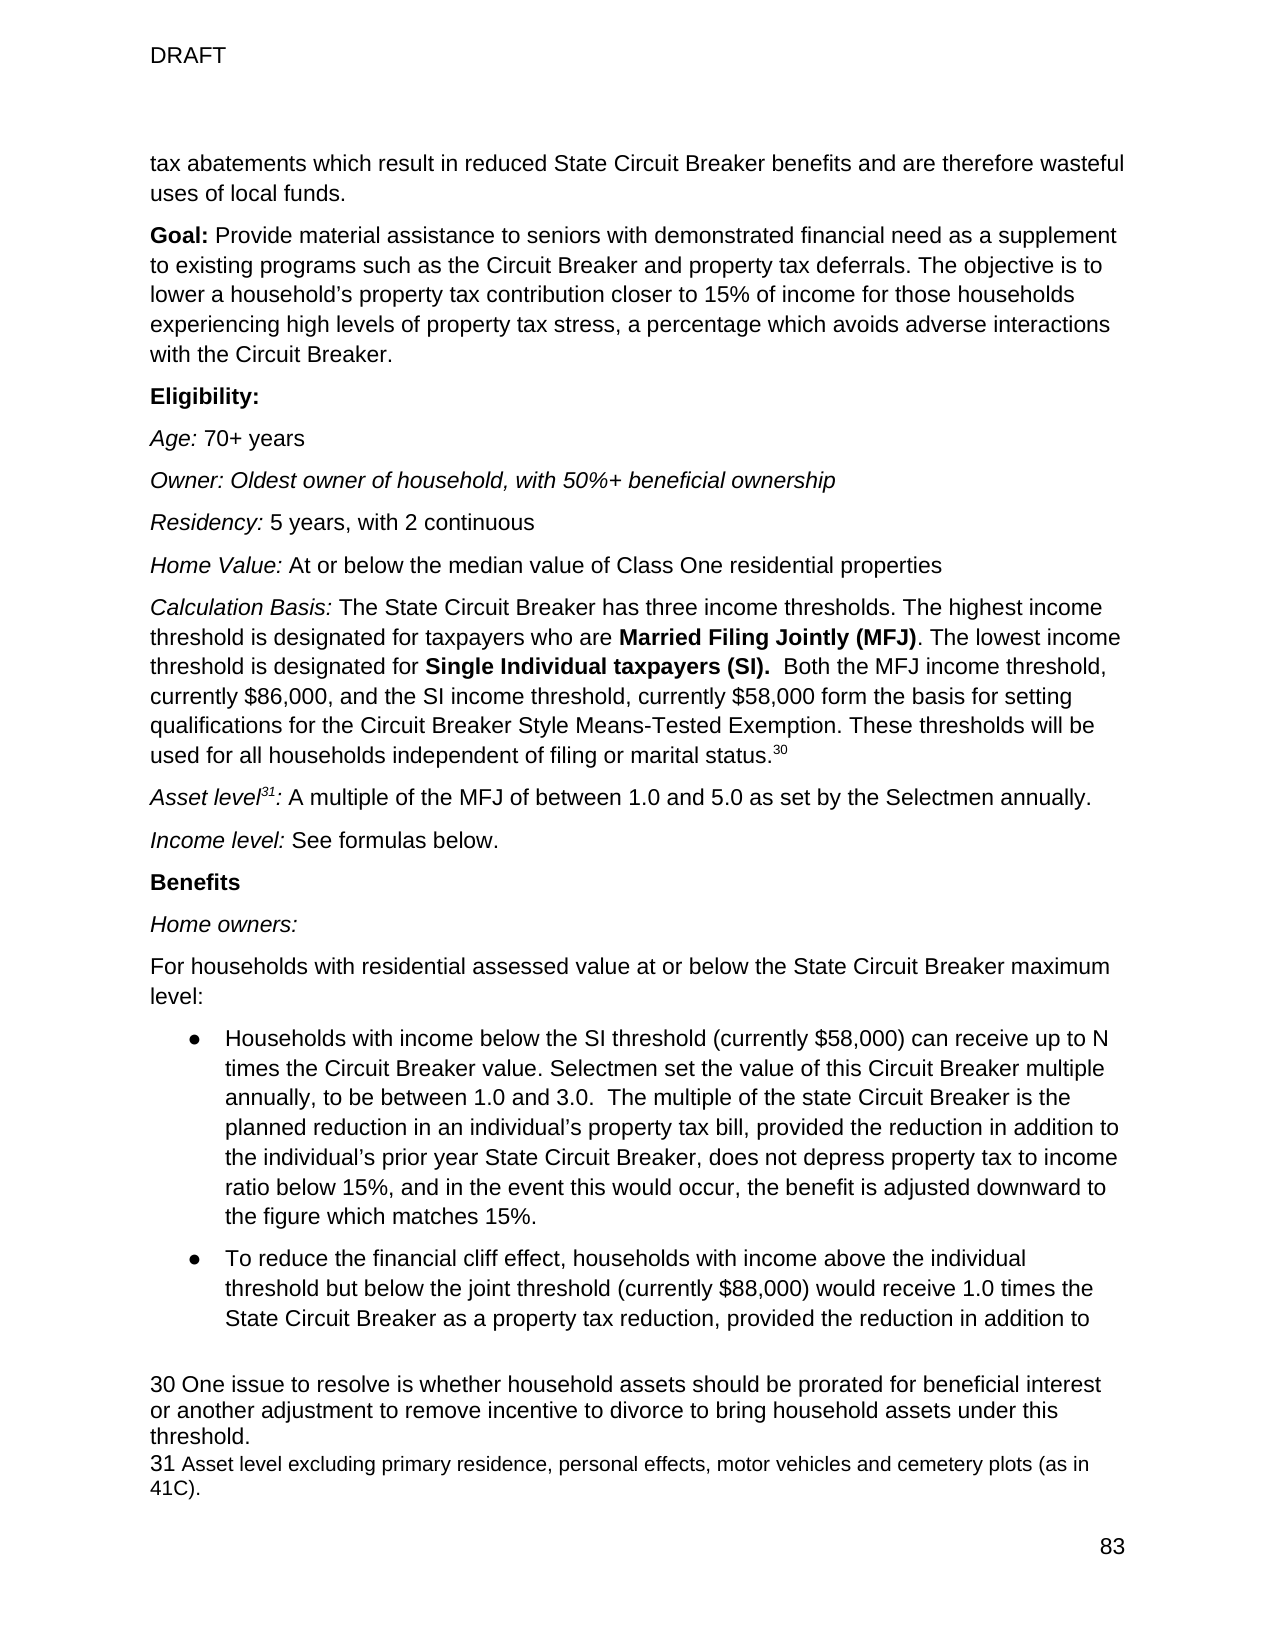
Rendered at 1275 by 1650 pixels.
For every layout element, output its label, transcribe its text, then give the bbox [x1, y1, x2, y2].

text Owner: Oldest owner of household, with 50%+ beneficial ownership [150, 467, 1125, 493]
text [150, 150, 1125, 206]
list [187, 1245, 1125, 1331]
list Households with income below the SI threshold (currently $58,000) can receive up to N times the Circuit Breaker value. Selectmen set the value of this Circuit Breaker multiple annually, to be between 1.0 and 3.0. The multiple of the state Circuit Breaker is the planned reduction in an individual’s property tax bill, provided the reduction in addition to the individual’s prior year State Circuit Breaker, does not depress property tax to income ratio below 15%, and in the event this would occur, the benefit is adjusted downward to the figure which matches 15%. [187, 1025, 1125, 1229]
text Residency: 5 years, with 2 continuous [150, 509, 1125, 536]
text Benefits [150, 869, 1125, 895]
text Goal: Provide material assistance to seniors with demonstrated financial need as a supplement to existing programs such as the Circuit Breaker and property tax deferrals. The objective is to lower a household’s property tax contribution closer to 15% of income for those households experiencing high levels of property tax stress, a percentage which avoids adverse interactions with the Circuit Breaker. [150, 222, 1125, 367]
text Income level: See formulas below. [150, 827, 1125, 853]
text Age: 70+ years [150, 425, 1125, 451]
text Calculation Basis: The State Circuit Breaker has three income thresholds. The highest income threshold is designated for taxpayers who are Married Filing Jointly (MFJ). The lowest income threshold is designated for Single Individual taxpayers (SI). Both the MFJ income threshold, currently $86,000, and the SI income threshold, currently $58,000 form the basis for setting qualifications for the Circuit Breaker Style Means-Tested Exemption. These thresholds will be used for all households independent of filing or marital status. [150, 594, 1125, 768]
text Asset level: A multiple of the MFJ of between 1.0 and 5.0 as set by the Selectmen annually. [150, 784, 1125, 811]
text For households with residential assessed value at or below the State Circuit Breaker maximum level: [150, 953, 1125, 1009]
text Eligibility: [150, 383, 1125, 409]
text Home Value: At or below the median value of Class One residential properties [150, 552, 1125, 578]
text Home owners: [150, 911, 1125, 937]
